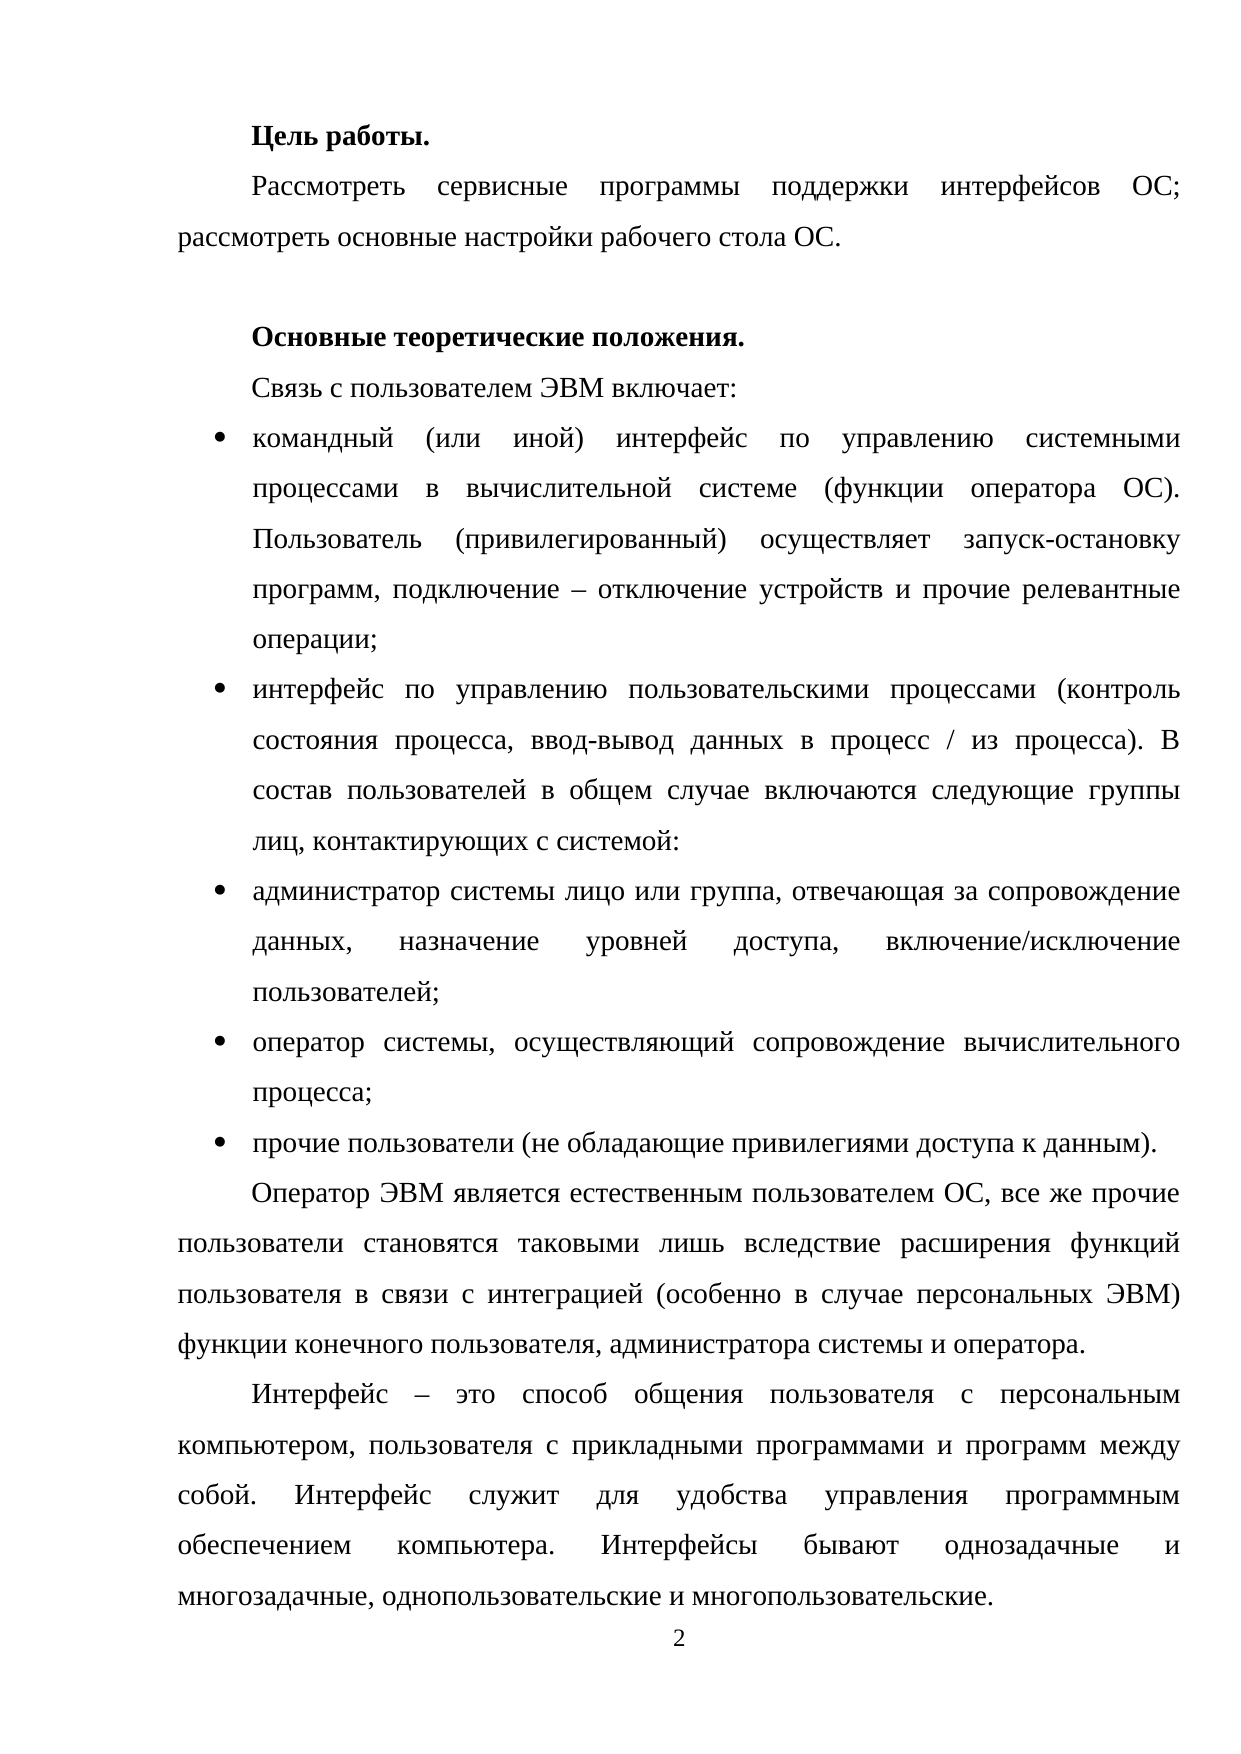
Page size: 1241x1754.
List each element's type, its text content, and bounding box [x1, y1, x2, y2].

text Цель работы. [177, 118, 1181, 152]
list интерфейс по управлению пользовательскими процессами (контроль состояния процесса, ввод-вывод данных в процесс / из процесса). В состав пользователей в общем случае включаются следующие группы лиц, контактирующих с системой: [215, 672, 1181, 856]
list прочие пользователи (не обладающие привилегиями доступа к данным). [215, 1125, 1181, 1158]
text Связь с пользователем ЭВМ включает: [177, 370, 1181, 403]
text Оператор ЭВМ является естественным пользователем ОС, все же прочие пользователи становятся таковыми лишь вследствие расширения функций пользователя в связи с интеграцией (особенно в случае персональных ЭВМ) функции конечного пользователя, администратора системы и оператора. [177, 1175, 1181, 1360]
list администратор системы лицо или группа, отвечающая за сопровождение данных, назначение уровней доступа, включение/исключение пользователей; [215, 873, 1181, 1007]
list оператор системы, осуществляющий сопровождение вычислительного процесса; [215, 1024, 1181, 1108]
text Основные теоретические положения. [177, 319, 1181, 353]
list командный (или иной) интерфейс по управлению системными процессами в вычислительной системе (функции оператора ОС). Пользователь (привилегированный) осуществляет запуск-остановку программ, подключение – отключение устройств и прочие релевантные операции; [215, 420, 1181, 655]
text Рассмотреть сервисные программы поддержки интерфейсов ОС; рассмотреть основные настройки рабочего стола ОС. [177, 168, 1181, 252]
text Интерфейс – это способ общения пользователя с персональным компьютером, пользователя с прикладными программами и программ между собой. Интерфейс служит для удобства управления программным обеспечением компьютера. Интерфейсы бывают однозадачные и многозадачные, однопользовательские и многопользовательские. [177, 1376, 1181, 1611]
